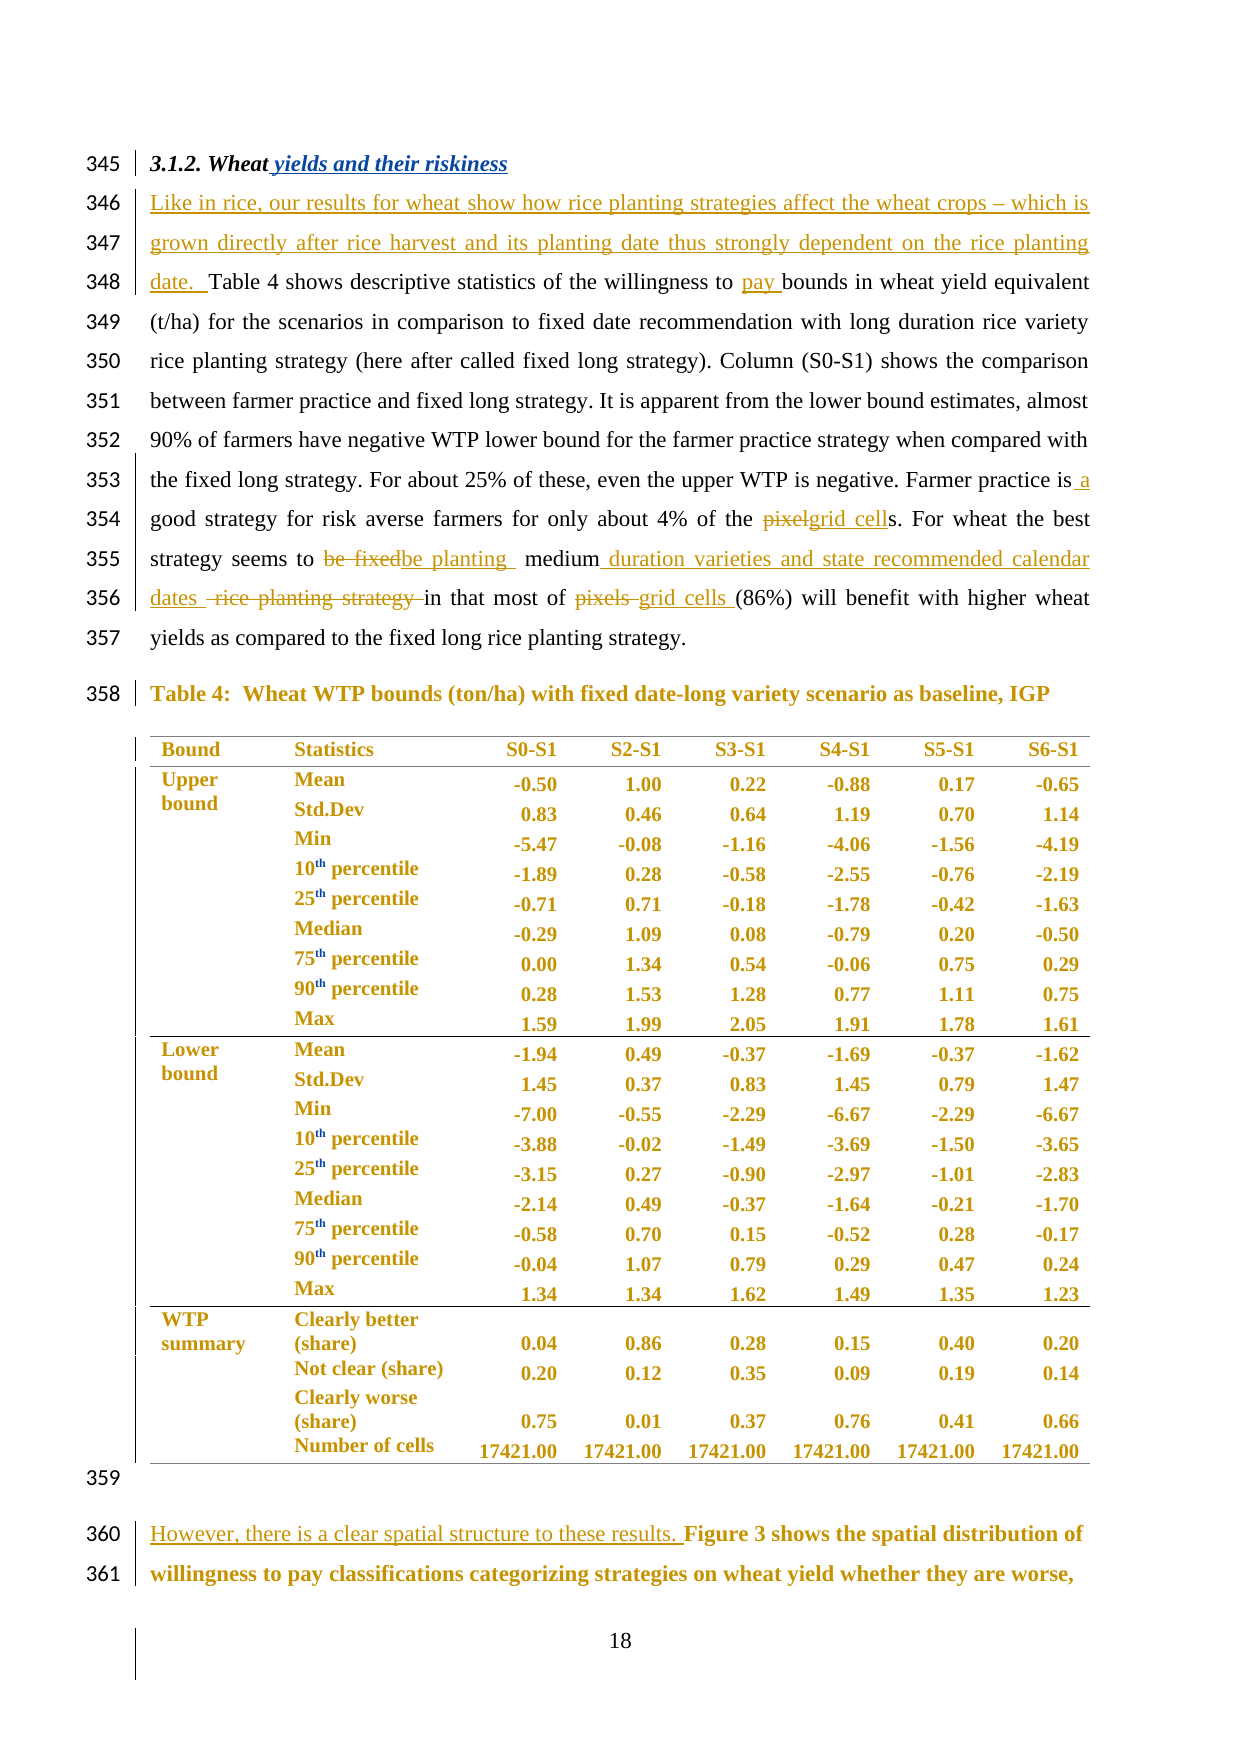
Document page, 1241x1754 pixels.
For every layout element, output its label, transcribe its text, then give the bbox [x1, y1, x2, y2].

table_cell -3.15 [464, 1156, 568, 1186]
table_cell 1.09 [568, 916, 673, 946]
table_cell 0.35 [673, 1355, 777, 1385]
table_cell 75th percentile [283, 1216, 464, 1246]
table_cell 1.34 [568, 946, 673, 976]
table_cell 0.75 [464, 1385, 568, 1433]
table_cell 1.34 [568, 1276, 673, 1306]
table_cell Mean [283, 767, 464, 796]
table_header Statistics [283, 737, 464, 766]
table_cell 1.00 [568, 767, 673, 796]
table_cell Max [283, 1006, 464, 1036]
table_cell 0.15 [673, 1216, 777, 1246]
table_cell 0.15 [777, 1307, 881, 1355]
table_cell 1.34 [464, 1276, 568, 1306]
table_cell -1.69 [777, 1037, 881, 1066]
table_cell 0.79 [673, 1246, 777, 1276]
table_cell -6.67 [986, 1096, 1090, 1126]
table_cell 0.14 [986, 1355, 1090, 1385]
table_cell -2.55 [777, 856, 881, 886]
subtitle 3.1.2. Wheat [150, 150, 1090, 176]
table_cell -2.19 [986, 856, 1090, 886]
text Table 4: Wheat WTP bounds (ton/ha) with fixed date-long variety scenario as baseline, IGP [150, 680, 1090, 706]
table_cell 1.28 [673, 976, 777, 1006]
table_cell -2.83 [986, 1156, 1090, 1186]
table_cell -1.62 [986, 1037, 1090, 1066]
table_cell -2.29 [673, 1096, 777, 1126]
table_cell 0.00 [464, 946, 568, 976]
table_cell 0.46 [568, 796, 673, 826]
table_cell -0.90 [673, 1156, 777, 1186]
table_cell -0.06 [777, 946, 881, 976]
table_cell -1.16 [673, 826, 777, 856]
table_cell 0.47 [881, 1246, 986, 1276]
table_cell 0.28 [568, 856, 673, 886]
table_cell 1.11 [881, 976, 986, 1006]
table_header S3-S1 [673, 737, 777, 766]
table_cell -2.97 [777, 1156, 881, 1186]
table_cell 0.70 [568, 1216, 673, 1246]
table_cell -6.67 [777, 1096, 881, 1126]
table_cell 0.70 [881, 796, 986, 826]
table_cell -1.50 [881, 1126, 986, 1156]
table_cell 1.07 [568, 1246, 673, 1276]
table_cell -0.50 [986, 916, 1090, 946]
table_cell -1.01 [881, 1156, 986, 1186]
table_cell -0.55 [568, 1096, 673, 1126]
table_cell 17421.00 [568, 1433, 673, 1463]
table_cell 90th percentile [283, 976, 464, 1006]
table_cell -1.70 [986, 1186, 1090, 1216]
table_cell 0.49 [568, 1037, 673, 1066]
table_cell -4.19 [986, 826, 1090, 856]
table_cell -1.89 [464, 856, 568, 886]
table_cell -0.50 [464, 767, 568, 796]
table_cell 0.20 [881, 916, 986, 946]
table_cell Clearly better (share) [283, 1307, 464, 1355]
table_cell -3.88 [464, 1126, 568, 1156]
table_cell Std.Dev [283, 796, 464, 826]
table_cell 25th percentile [283, 886, 464, 916]
table_cell 0.28 [464, 976, 568, 1006]
table_cell -4.06 [777, 826, 881, 856]
table_cell 10th percentile [283, 1126, 464, 1156]
table_cell -0.88 [777, 767, 881, 796]
table_cell 0.28 [673, 1307, 777, 1355]
table_cell Max [283, 1276, 464, 1306]
table_cell 1.91 [777, 1006, 881, 1036]
table_cell -0.37 [881, 1037, 986, 1066]
table_cell 1.49 [777, 1276, 881, 1306]
table_cell 0.20 [464, 1355, 568, 1385]
table_cell 0.12 [568, 1355, 673, 1385]
table_cell 10th percentile [283, 856, 464, 886]
table_cell -0.37 [673, 1186, 777, 1216]
table_cell -1.49 [673, 1126, 777, 1156]
table_cell -1.63 [986, 886, 1090, 916]
table_cell Std.Dev [283, 1066, 464, 1096]
table_cell 1.53 [568, 976, 673, 1006]
table_cell -0.04 [464, 1246, 568, 1276]
table_cell 1.45 [777, 1066, 881, 1096]
table_cell 0.20 [986, 1307, 1090, 1355]
table_cell 0.29 [986, 946, 1090, 976]
table_cell 0.71 [568, 886, 673, 916]
table_cell 0.09 [777, 1355, 881, 1385]
table_cell 17421.00 [673, 1433, 777, 1463]
table_header S6-S1 [986, 737, 1090, 766]
table_cell 0.01 [568, 1385, 673, 1433]
table_cell -0.18 [673, 886, 777, 916]
table_header S5-S1 [881, 737, 986, 766]
table_cell -0.17 [986, 1216, 1090, 1246]
table_header S2-S1 [568, 737, 673, 766]
table_cell 1.47 [986, 1066, 1090, 1096]
table_cell 1.99 [568, 1006, 673, 1036]
table_cell 1.59 [464, 1006, 568, 1036]
table_cell Min [283, 826, 464, 856]
table_cell -5.47 [464, 826, 568, 856]
table_cell -7.00 [464, 1096, 568, 1126]
table_cell 90th percentile [283, 1246, 464, 1276]
table_cell 0.75 [986, 976, 1090, 1006]
table_cell 0.83 [673, 1066, 777, 1096]
table_cell -2.29 [881, 1096, 986, 1126]
table_cell 0.08 [673, 916, 777, 946]
table_cell 0.29 [777, 1246, 881, 1276]
table_cell -1.78 [777, 886, 881, 916]
table_cell Median [283, 916, 464, 946]
table_cell 17421.00 [777, 1433, 881, 1463]
table_cell -0.65 [986, 767, 1090, 796]
table_cell -3.65 [986, 1126, 1090, 1156]
table_cell Clearly worse (share) [283, 1385, 464, 1433]
table_cell 0.19 [881, 1355, 986, 1385]
table_cell -0.79 [777, 916, 881, 946]
table_cell 0.64 [673, 796, 777, 826]
table_cell 1.19 [777, 796, 881, 826]
table_cell 25th percentile [283, 1156, 464, 1186]
table_cell -0.52 [777, 1216, 881, 1246]
table_cell 0.27 [568, 1156, 673, 1186]
table_cell 1.78 [881, 1006, 986, 1036]
table_cell Mean [283, 1037, 464, 1066]
table_cell 0.83 [464, 796, 568, 826]
table_cell -0.58 [673, 856, 777, 886]
table_cell -0.37 [673, 1037, 777, 1066]
table_cell 17421.00 [464, 1433, 568, 1463]
table_cell 1.35 [881, 1276, 986, 1306]
table_cell 0.37 [568, 1066, 673, 1096]
table_cell Min [283, 1096, 464, 1126]
table_cell 0.40 [881, 1307, 986, 1355]
table_cell 0.75 [881, 946, 986, 976]
table_cell 0.86 [568, 1307, 673, 1355]
table_cell -1.94 [464, 1037, 568, 1066]
table_cell 0.54 [673, 946, 777, 976]
table_cell Not clear (share) [283, 1355, 464, 1385]
table_cell WTP summary [150, 1307, 283, 1463]
table_cell 0.24 [986, 1246, 1090, 1276]
table_cell 1.45 [464, 1066, 568, 1096]
table_cell -3.69 [777, 1126, 881, 1156]
table_cell 0.79 [881, 1066, 986, 1096]
table_cell -2.14 [464, 1186, 568, 1216]
table_cell 0.66 [986, 1385, 1090, 1433]
table_cell 0.28 [881, 1216, 986, 1246]
table_cell 75th percentile [283, 946, 464, 976]
table_cell -1.64 [777, 1186, 881, 1216]
table_cell -0.21 [881, 1186, 986, 1216]
table_cell 0.77 [777, 976, 881, 1006]
table_cell 17421.00 [881, 1433, 986, 1463]
table_cell Median [283, 1186, 464, 1216]
table_cell -0.29 [464, 916, 568, 946]
table_cell 1.14 [986, 796, 1090, 826]
table_cell -0.58 [464, 1216, 568, 1246]
table_cell 0.76 [777, 1385, 881, 1433]
table_header Bound [150, 737, 283, 766]
table_cell -0.42 [881, 886, 986, 916]
table_cell -0.08 [568, 826, 673, 856]
table_cell -1.56 [881, 826, 986, 856]
table_cell 0.04 [464, 1307, 568, 1355]
table_cell 1.61 [986, 1006, 1090, 1036]
table_cell -0.71 [464, 886, 568, 916]
table_header S4-S1 [777, 737, 881, 766]
table_cell 0.37 [673, 1385, 777, 1433]
table_cell 0.17 [881, 767, 986, 796]
table_cell Number of cells [283, 1433, 464, 1463]
table_header S0-S1 [464, 737, 568, 766]
table_cell -0.02 [568, 1126, 673, 1156]
table_cell 2.05 [673, 1006, 777, 1036]
text Table 4 shows descriptive statistics of the willingness to bounds in wheat yield equivalent (t/ha) for the scenarios in comparison to fixed date recommendation with long duration rice variety rice planting strategy (here after called fixed long strategy). Column (S0-S1) shows the comparison between farmer practice and fixed long strategy. It is apparent from the lower bound estimates, almost 90% of farmers have negative WTP lower bound for the farmer practice strategy when compared with the fixed long strategy. For about 25% of these, even the upper WTP is negative. Farmer practice is good strategy for risk averse farmers for only about 4% of the s. For wheat the best strategy seems to mediumin that most of (86%) will benefit with higher wheat yields as compared to the fixed long rice planting strategy. [150, 253, 1090, 650]
table_cell Upper bound [150, 767, 283, 1036]
table_cell 0.22 [673, 767, 777, 796]
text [150, 1521, 1090, 1586]
table_cell 0.41 [881, 1385, 986, 1433]
table_cell 1.62 [673, 1276, 777, 1306]
table_cell -0.76 [881, 856, 986, 886]
table_cell Lower bound [150, 1037, 283, 1306]
table_cell 1.23 [986, 1276, 1090, 1306]
table_cell 0.49 [568, 1186, 673, 1216]
table_cell 17421.00 [986, 1433, 1090, 1463]
